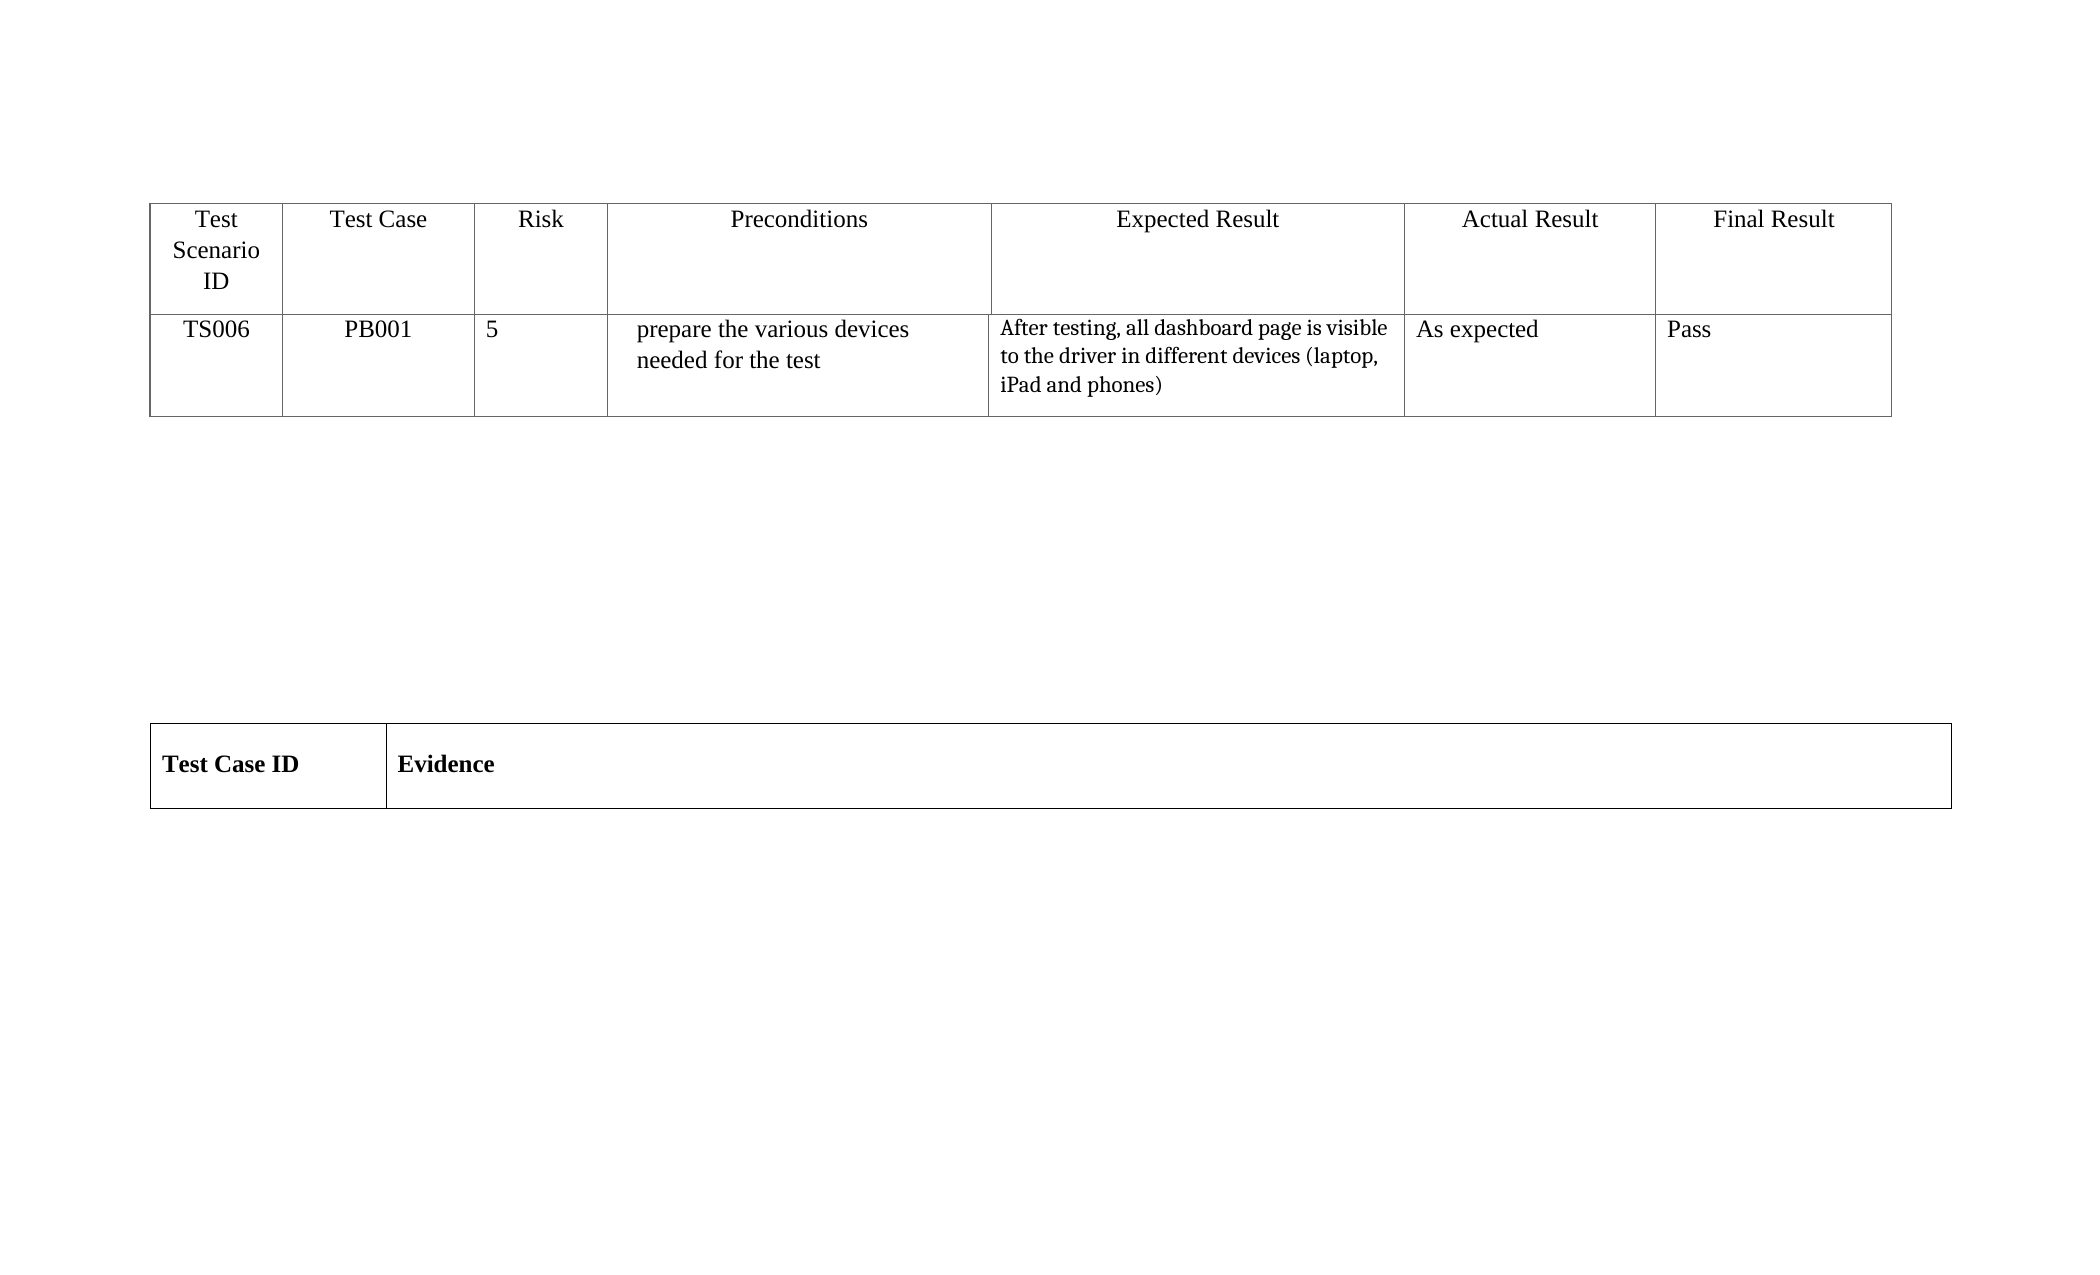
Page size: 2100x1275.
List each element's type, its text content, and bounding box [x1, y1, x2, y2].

table_header Actual Result [1405, 204, 1655, 313]
table_header Final Result [1656, 204, 1891, 313]
table_cell As expected [1405, 315, 1655, 416]
table_header Expected Result [992, 204, 1404, 313]
table_header Test Case [283, 204, 474, 313]
table_cell prepare the various devices needed for the test [608, 315, 988, 416]
table_cell TS006 [151, 315, 282, 416]
table_cell 5 [475, 315, 607, 416]
table_header Preconditions [608, 204, 991, 313]
table_cell Pass [1656, 315, 1891, 416]
table_cell After testing, all dashboard page is visible to the driver in different devices (laptop, iPad and phones) [989, 315, 1404, 416]
table_header Test Scenario ID [151, 204, 282, 313]
table_header Evidence [387, 724, 1951, 808]
table_header Risk [475, 204, 607, 313]
table_cell PB001 [283, 315, 474, 416]
table_header Test Case ID [151, 724, 386, 808]
